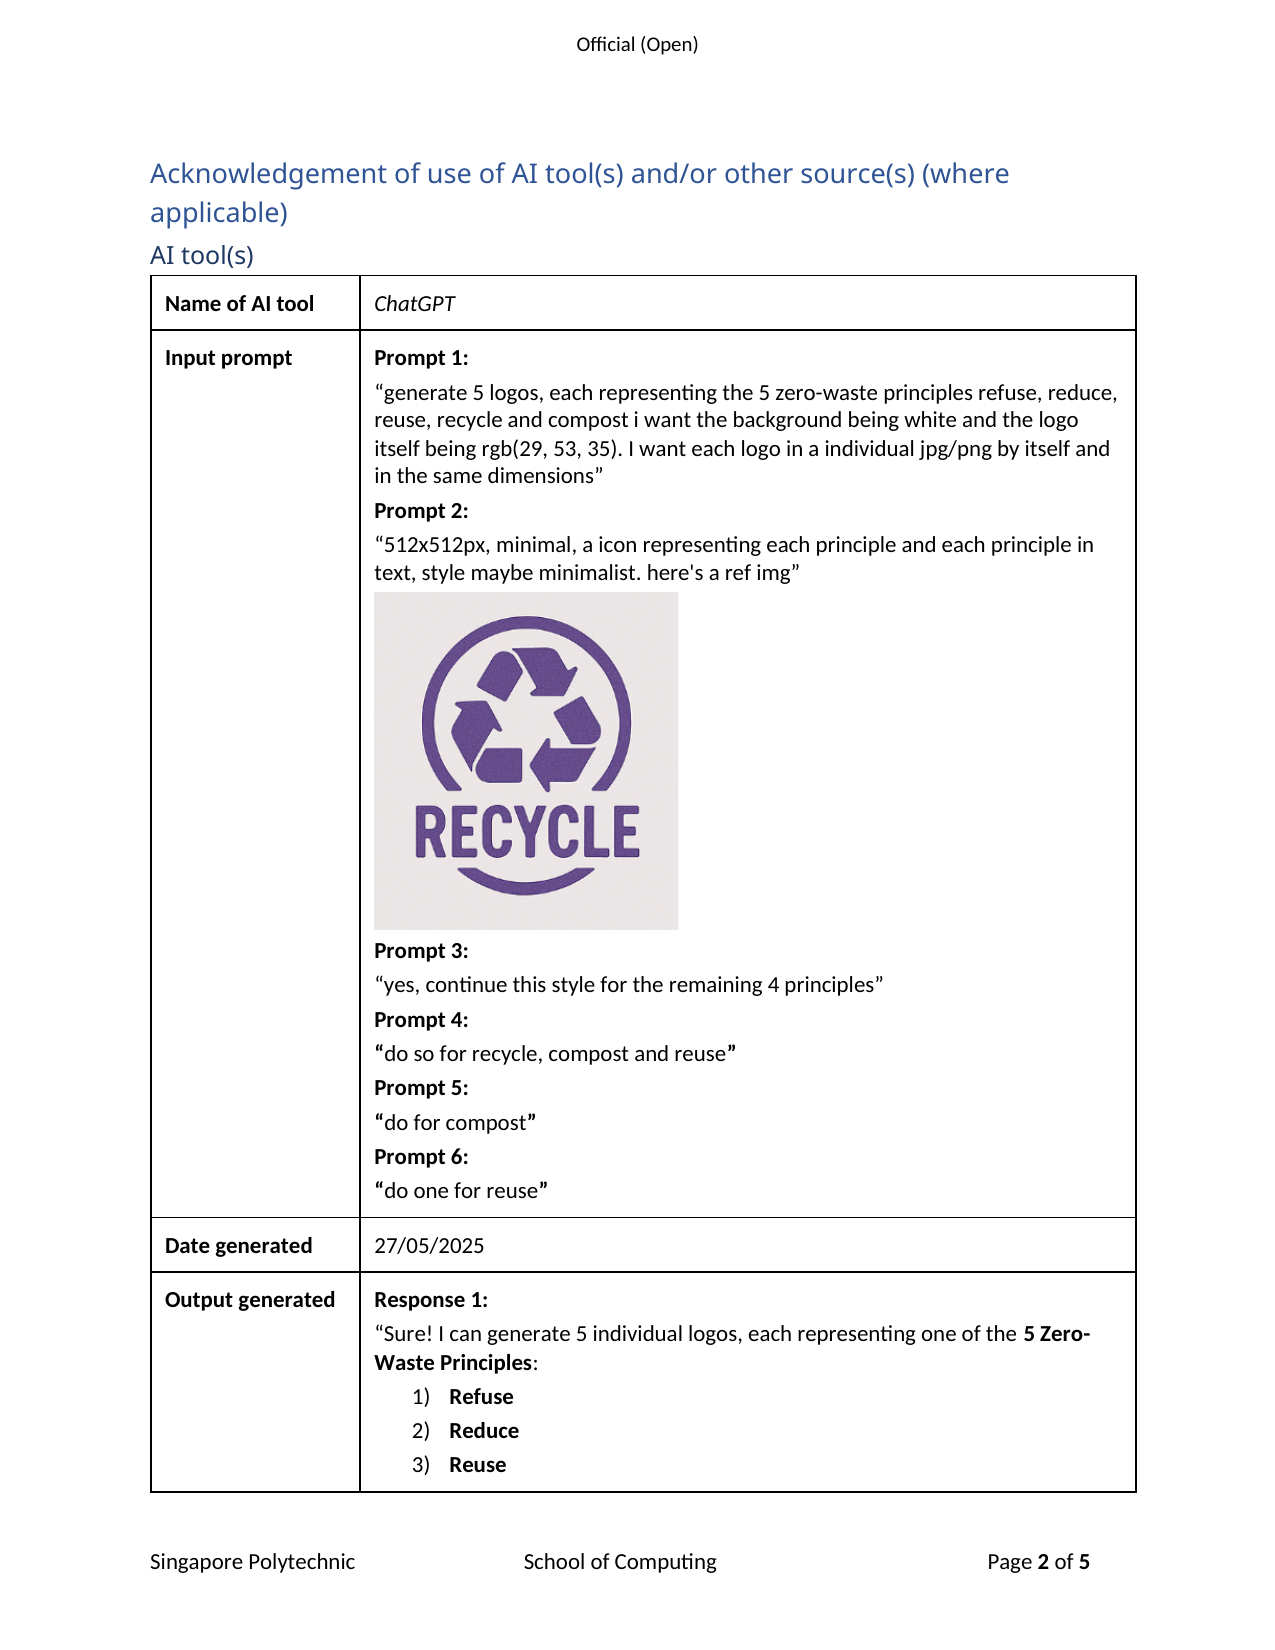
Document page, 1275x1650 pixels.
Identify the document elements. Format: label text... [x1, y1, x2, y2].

table_header Name of AI tool [152, 276, 359, 329]
table_cell Output generated [152, 1273, 359, 1491]
table_cell Date generated [152, 1218, 359, 1271]
table_cell Input prompt [152, 331, 359, 1217]
table_cell 27/05/2025 [361, 1218, 1135, 1271]
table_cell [361, 1273, 1135, 1491]
table_cell Prompt 1: “generate 5 logos, each representing the 5 zero-waste principles refuse, reduce, reuse, recycle and compost i want the background being white and the logo itself being rgb(29, 53, 35). I want each logo in a individual jpg/png by itself and in the same dimensions” Prompt 2: “512x512px, minimal, a icon representing each principle and each principle in text, style maybe minimalist. here's a ref img” Prompt 3: “yes, continue this style for the remaining 4 principles” Prompt 4: “do so for recycle, compost and reuse” Prompt 5: “do for compost” Prompt 6: “do one for reuse” [361, 331, 1135, 1217]
subtitle AI tool(s) [150, 238, 1125, 272]
picture [374, 592, 679, 930]
table_header ChatGPT [361, 276, 1135, 329]
subtitle Acknowledgement of use of AI tool(s) and/or other source(s) (where applicable) [150, 154, 1125, 231]
